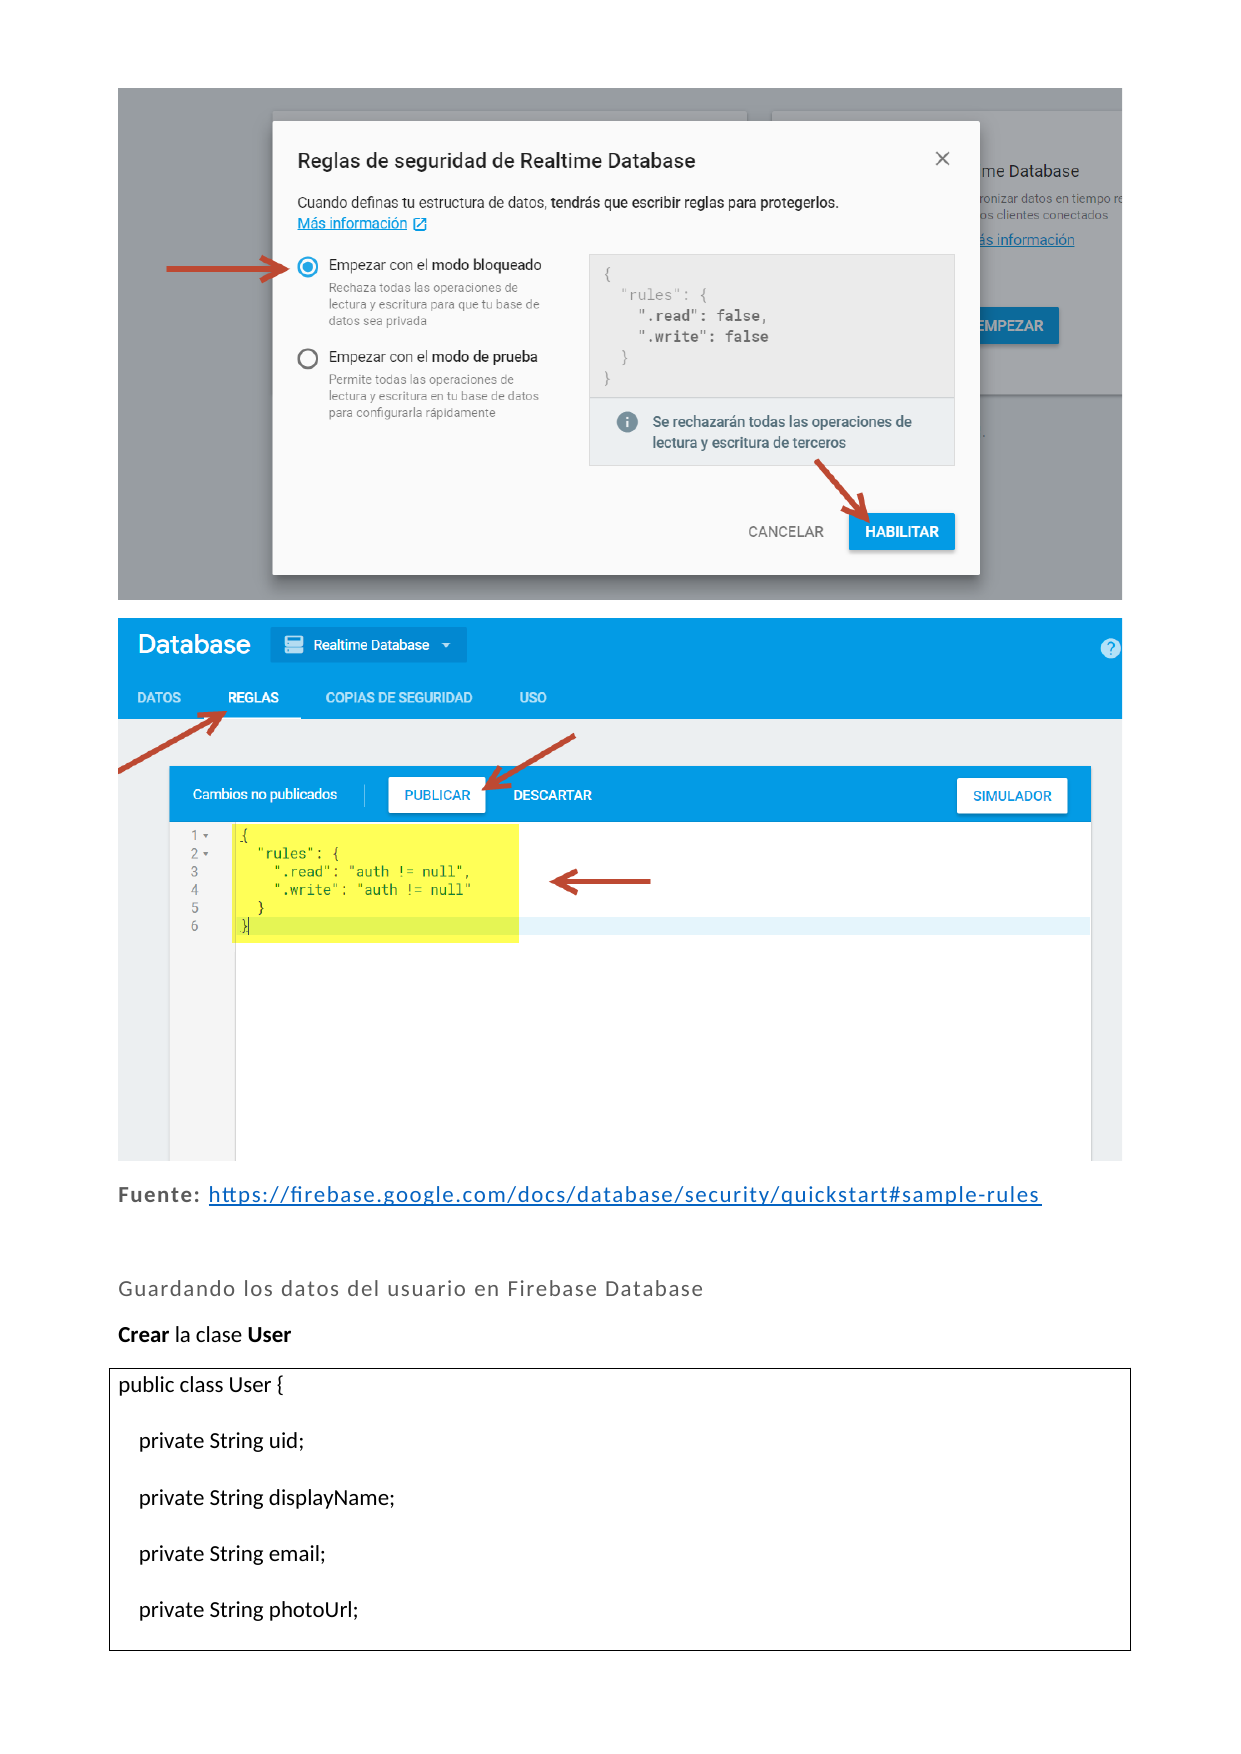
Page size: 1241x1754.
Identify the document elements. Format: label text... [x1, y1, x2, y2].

picture [201, 640, 208, 653]
picture [404, 693, 409, 702]
text Crear la clase User [118, 1321, 1122, 1348]
text private String displayName; [118, 1483, 1122, 1511]
picture [526, 693, 532, 701]
picture [181, 641, 192, 653]
subtitle Fuente: https://firebase.google.com/docs/database/security/quickstart#sample-rules [118, 1180, 1122, 1208]
picture [158, 640, 168, 653]
picture [171, 637, 178, 653]
picture [196, 635, 200, 652]
text public class User { [110, 1369, 1130, 1398]
picture [237, 641, 250, 651]
picture [225, 648, 235, 653]
picture [226, 640, 234, 647]
picture [118, 88, 1123, 600]
picture [140, 635, 155, 652]
picture [452, 693, 462, 700]
picture [1101, 639, 1120, 658]
picture [263, 693, 273, 702]
text private String photoUrl; [118, 1595, 1122, 1623]
picture [211, 641, 221, 653]
text private String email; [118, 1539, 1122, 1567]
picture [233, 693, 239, 702]
picture [118, 712, 1123, 1161]
text private String uid; [118, 1427, 1122, 1454]
picture [431, 693, 439, 702]
picture [272, 628, 466, 661]
subtitle Guardando los datos del usuario en Firebase Database [118, 1274, 1122, 1302]
picture [360, 693, 369, 702]
